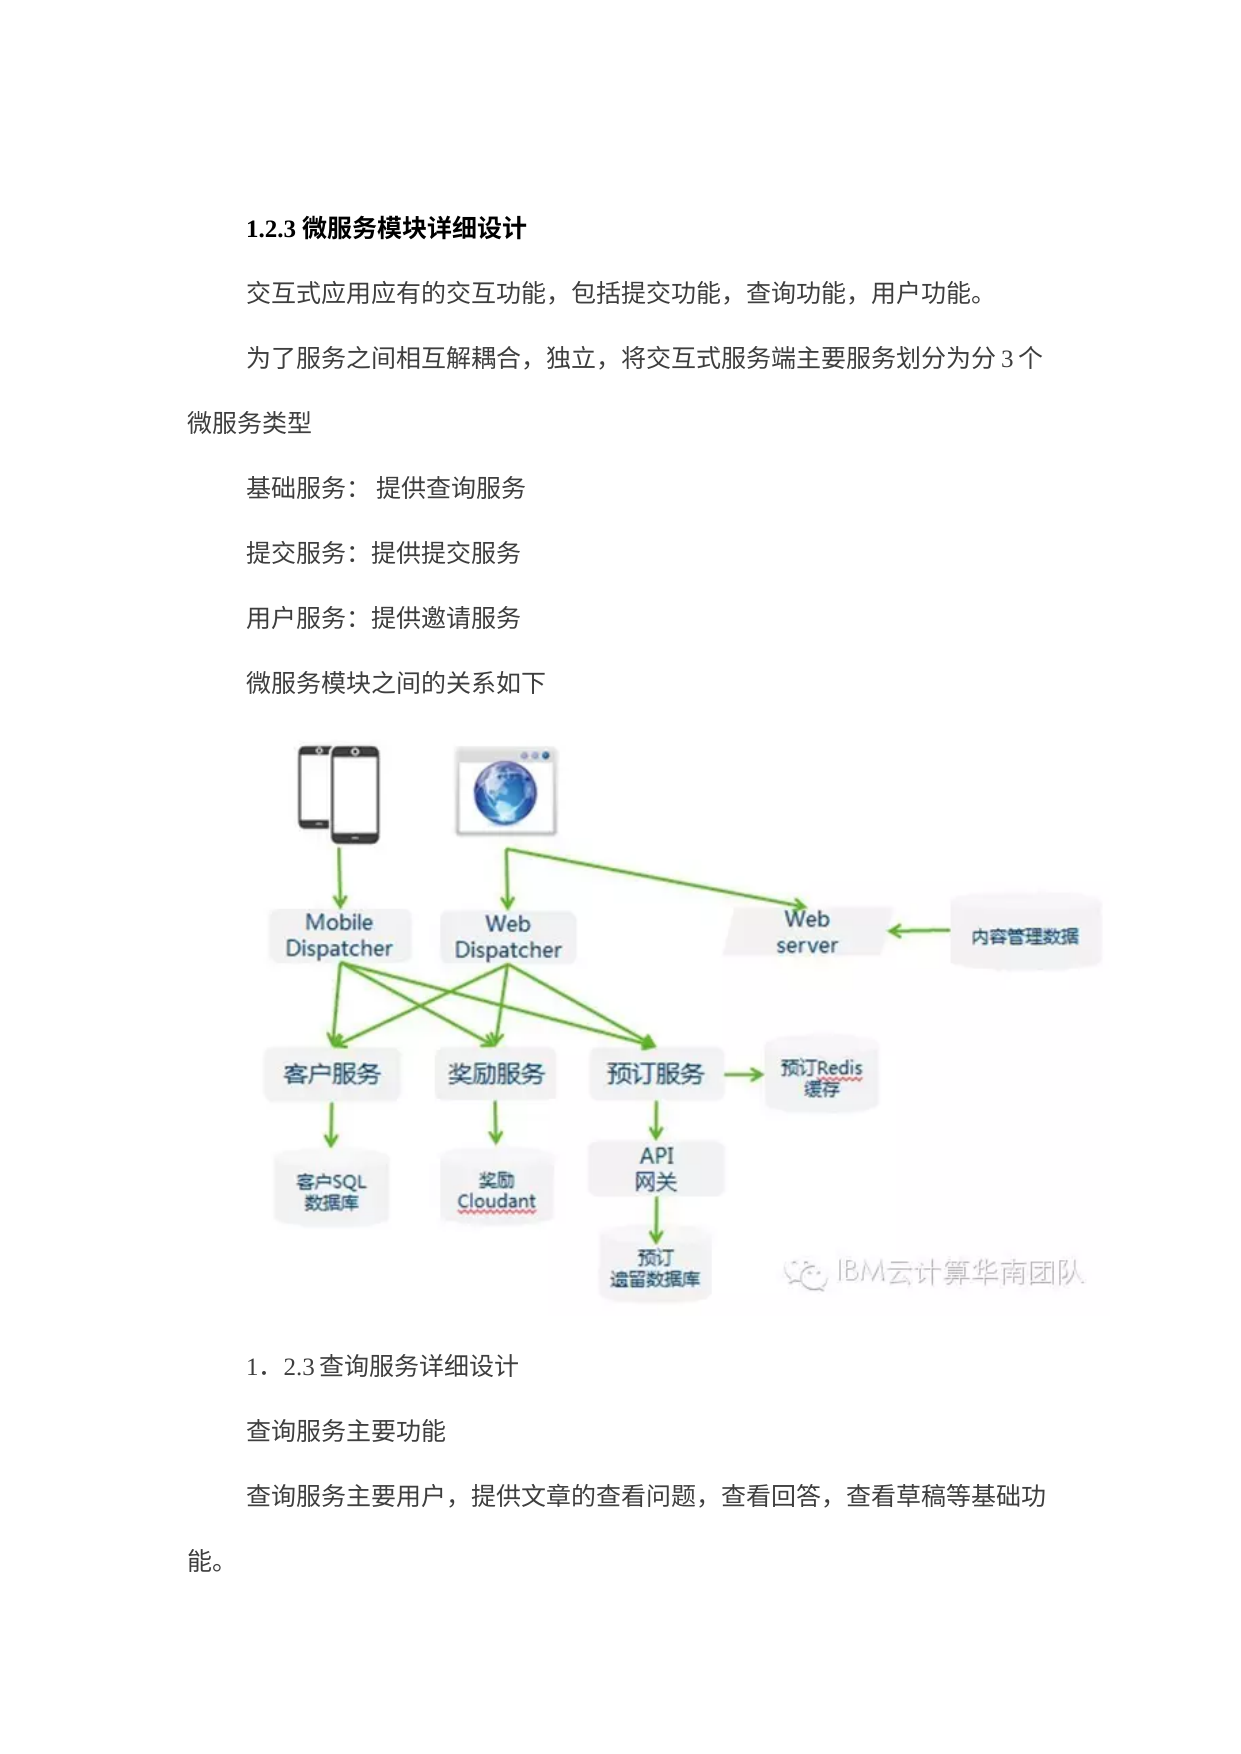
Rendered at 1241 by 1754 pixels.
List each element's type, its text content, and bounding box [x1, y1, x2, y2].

text 微服务模块之间的关系如下 [187, 649, 1053, 714]
text 基础服务： 提供查询服务 [187, 454, 1053, 519]
text 提交服务：提供提交服务 [187, 519, 1053, 584]
text 交互式应用应有的交互功能，包括提交功能，查询功能，用户功能。 [187, 259, 1053, 324]
text 为了服务之间相互解耦合，独立，将交互式服务端主要服务划分为分3个微服务类型 [187, 324, 1053, 454]
text 1．2.3查询服务详细设计 [187, 1332, 1053, 1397]
text 查询服务主要功能 [187, 1397, 1053, 1462]
text 1.2.3 微服务模块详细设计 [187, 194, 1053, 259]
picture [245, 730, 1111, 1316]
text 查询服务主要用户，提供文章的查看问题，查看回答，查看草稿等基础功能。 [187, 1462, 1053, 1592]
text 用户服务：提供邀请服务 [187, 584, 1053, 649]
